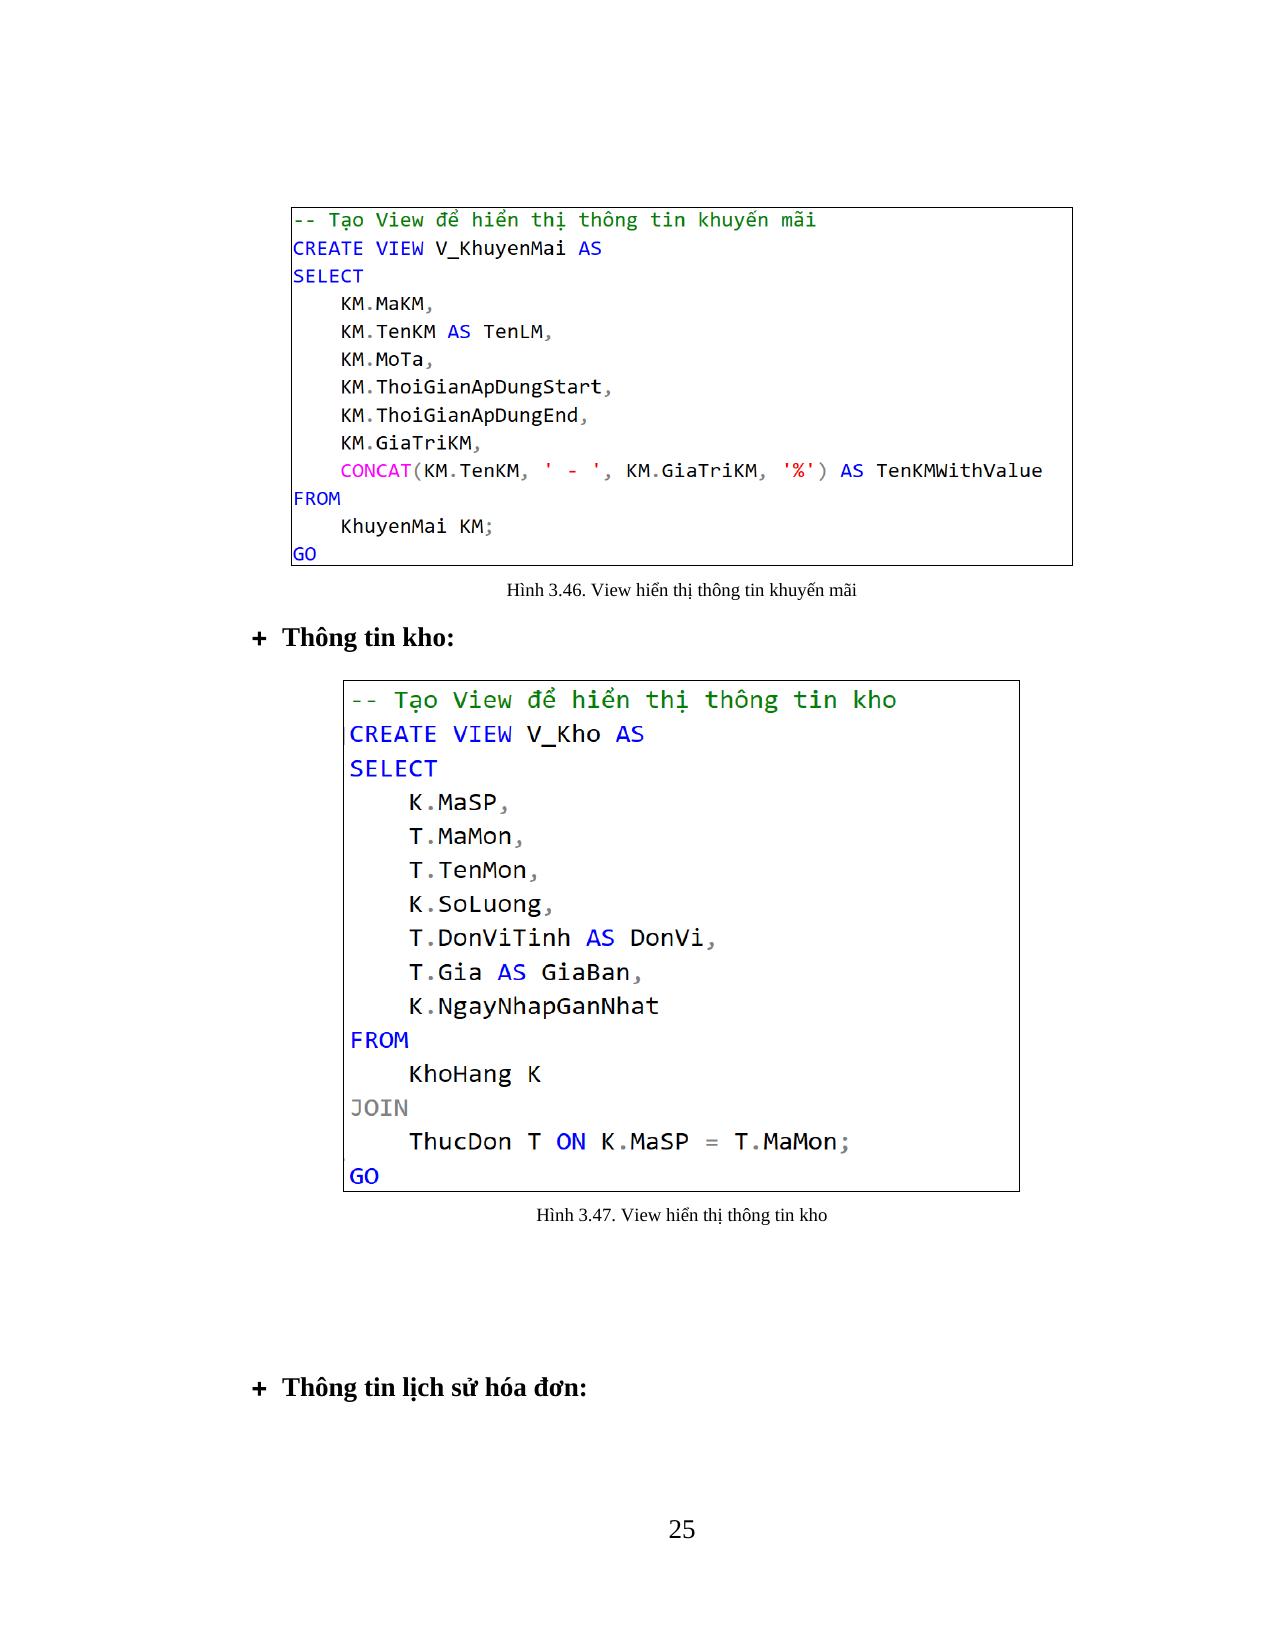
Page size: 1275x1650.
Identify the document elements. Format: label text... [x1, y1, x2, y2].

text Hình 3.47. View hiển thị thông tin kho [207, 1204, 1157, 1226]
text Hình 3.46. View hiển thị thông tin khuyến mãi [207, 579, 1157, 600]
picture [292, 208, 1072, 565]
list Thông tin lịch sử hóa đơn: [207, 1371, 1157, 1403]
picture [344, 681, 1019, 1191]
list Thông tin kho: [207, 621, 1157, 652]
